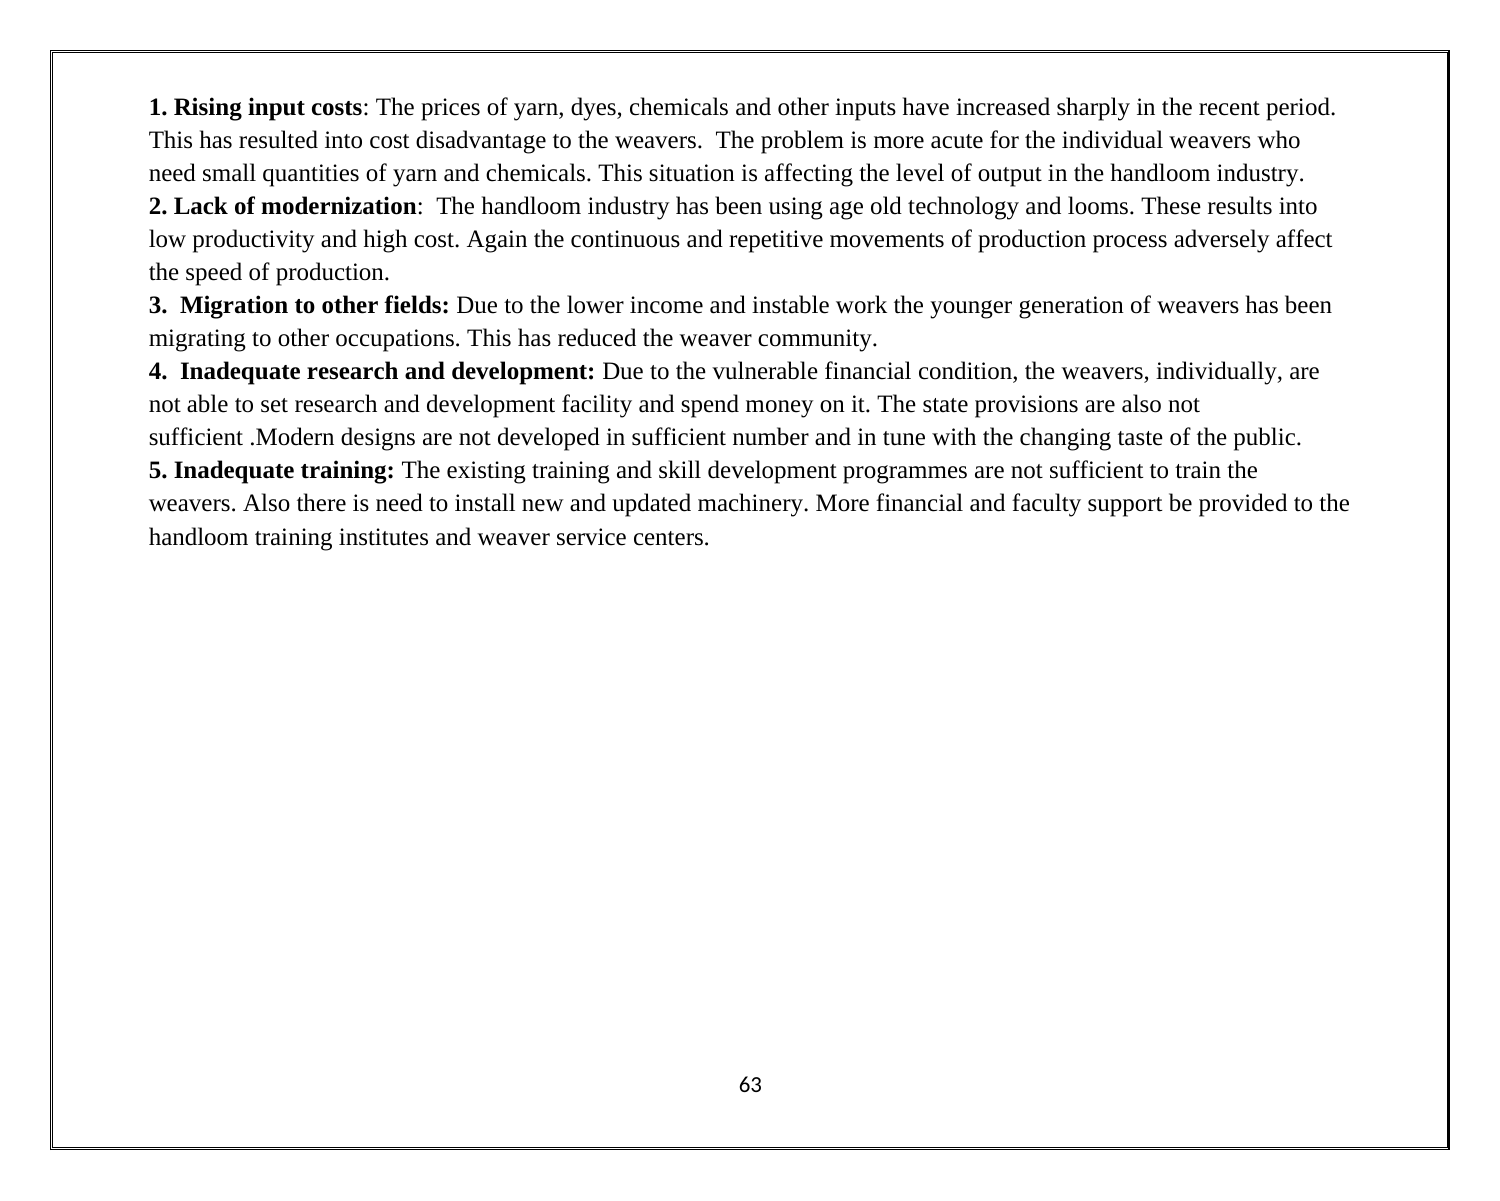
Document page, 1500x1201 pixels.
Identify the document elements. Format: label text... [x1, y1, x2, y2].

text 1. Rising input costs: The prices of yarn, dyes, chemicals and other inputs have increased sharply in the recent period. This has resulted into cost disadvantage to the weavers. The problem is more acute for the individual weavers who need small quantities of yarn and chemicals. This situation is affecting the level of output in the handloom industry. [148, 92, 1351, 187]
text 4. Inadequate research and development: Due to the vulnerable financial condition, the weavers, individually, are not able to set research and development facility and spend money on it. The state provisions are also not sufficient .Modern designs are not developed in sufficient number and in tune with the changing taste of the public. [148, 356, 1351, 451]
text 2. Lack of modernization: The handloom industry has been using age old technology and looms. These results into low productivity and high cost. Again the continuous and repetitive movements of production process adversely affect the speed of production. [148, 191, 1351, 286]
text 5. Inadequate training: The existing training and skill development programmes are not sufficient to train the weavers. Also there is need to install new and updated machinery. More financial and faculty support be provided to the handloom training institutes and weaver service centers. [148, 456, 1351, 550]
text 3. Migration to other fields: Due to the lower income and instable work the younger generation of weavers has been migrating to other occupations. This has reduced the weaver community. [148, 290, 1351, 352]
